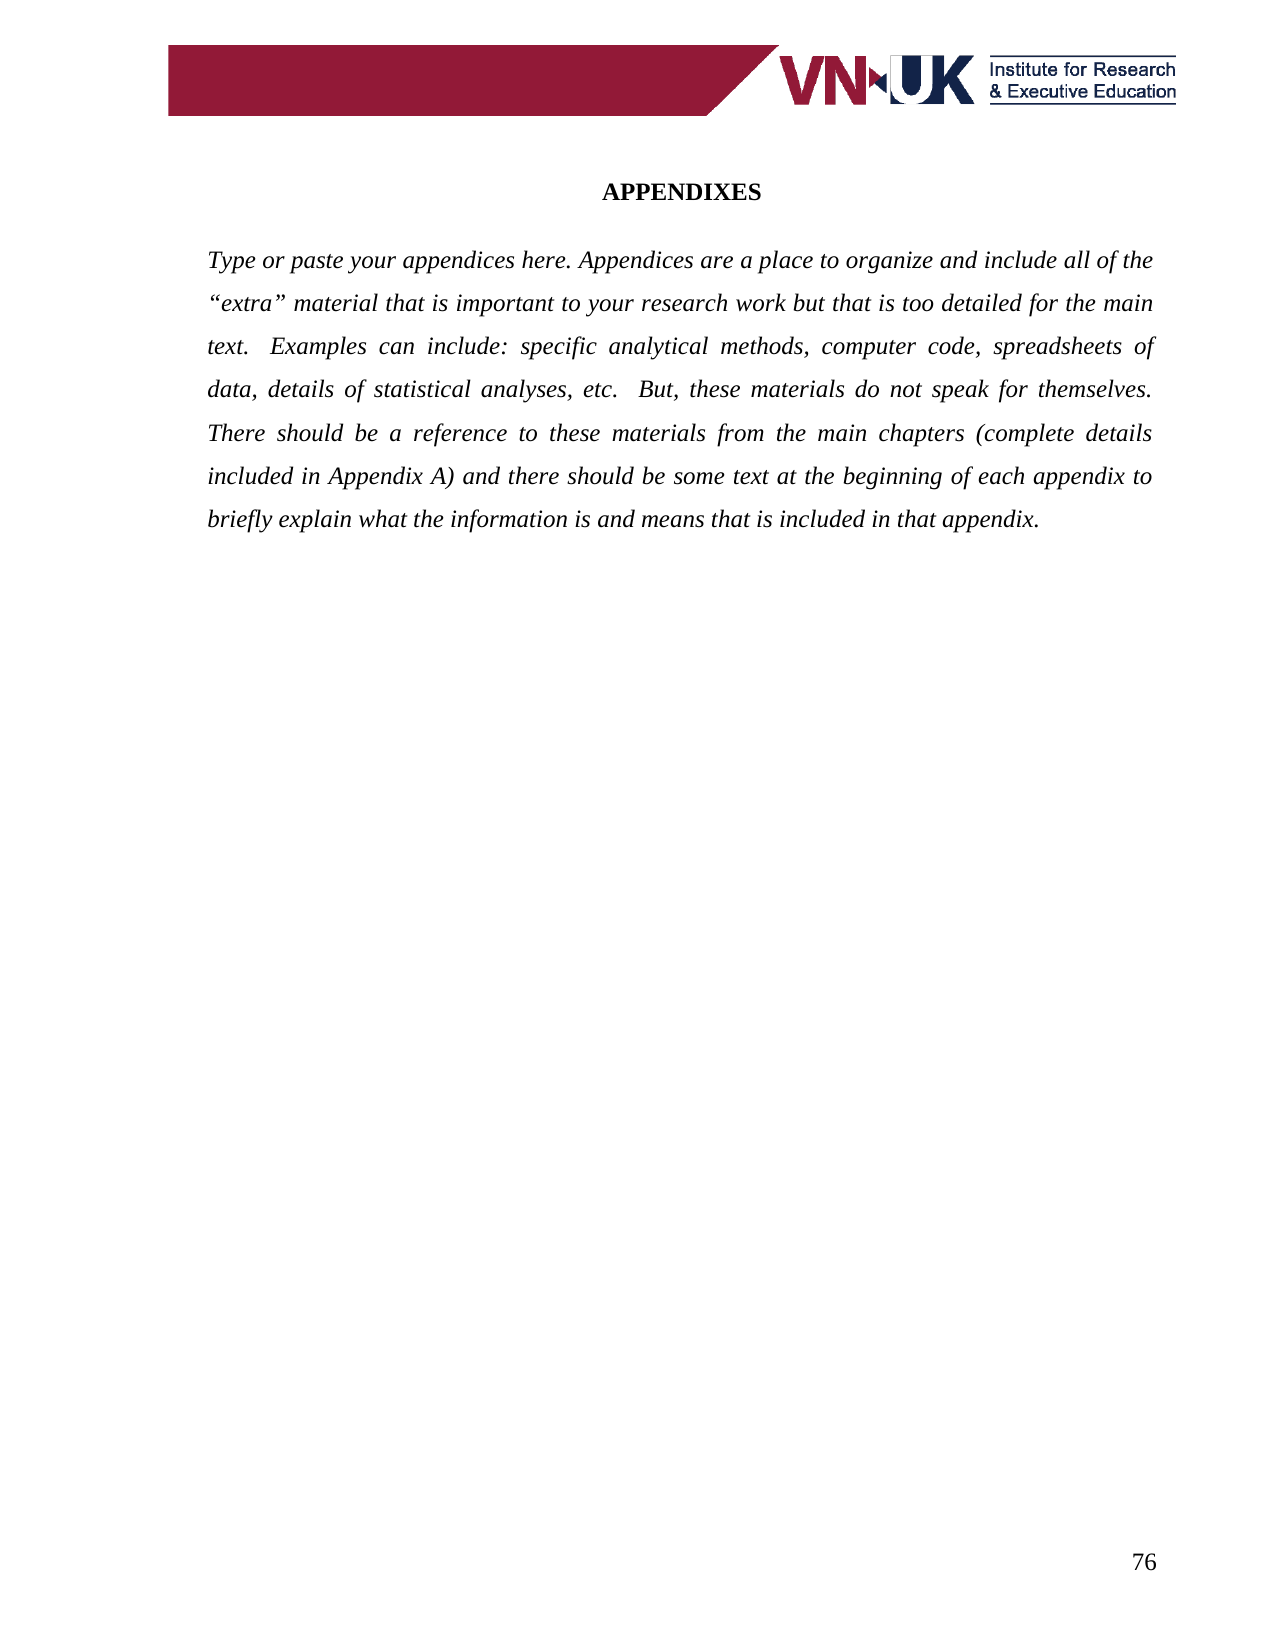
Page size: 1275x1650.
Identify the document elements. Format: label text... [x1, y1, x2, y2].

text Type or paste your appendices here. Appendices are a place to organize and include all of the “extra” material that is important to your research work but that is too detailed for the main text. Examples can include: specific analytical methods, computer code, spreadsheets of data, details of statistical analyses, etc. But, these materials do not speak for themselves. There should be a reference to these materials from the main chapters (complete details included in Appendix A) and there should be some text at the beginning of each appendix to briefly explain what the information is and means that is included in that appendix. [207, 245, 1156, 533]
picture [168, 45, 1176, 116]
subtitle APPENDIXES [207, 177, 1156, 206]
